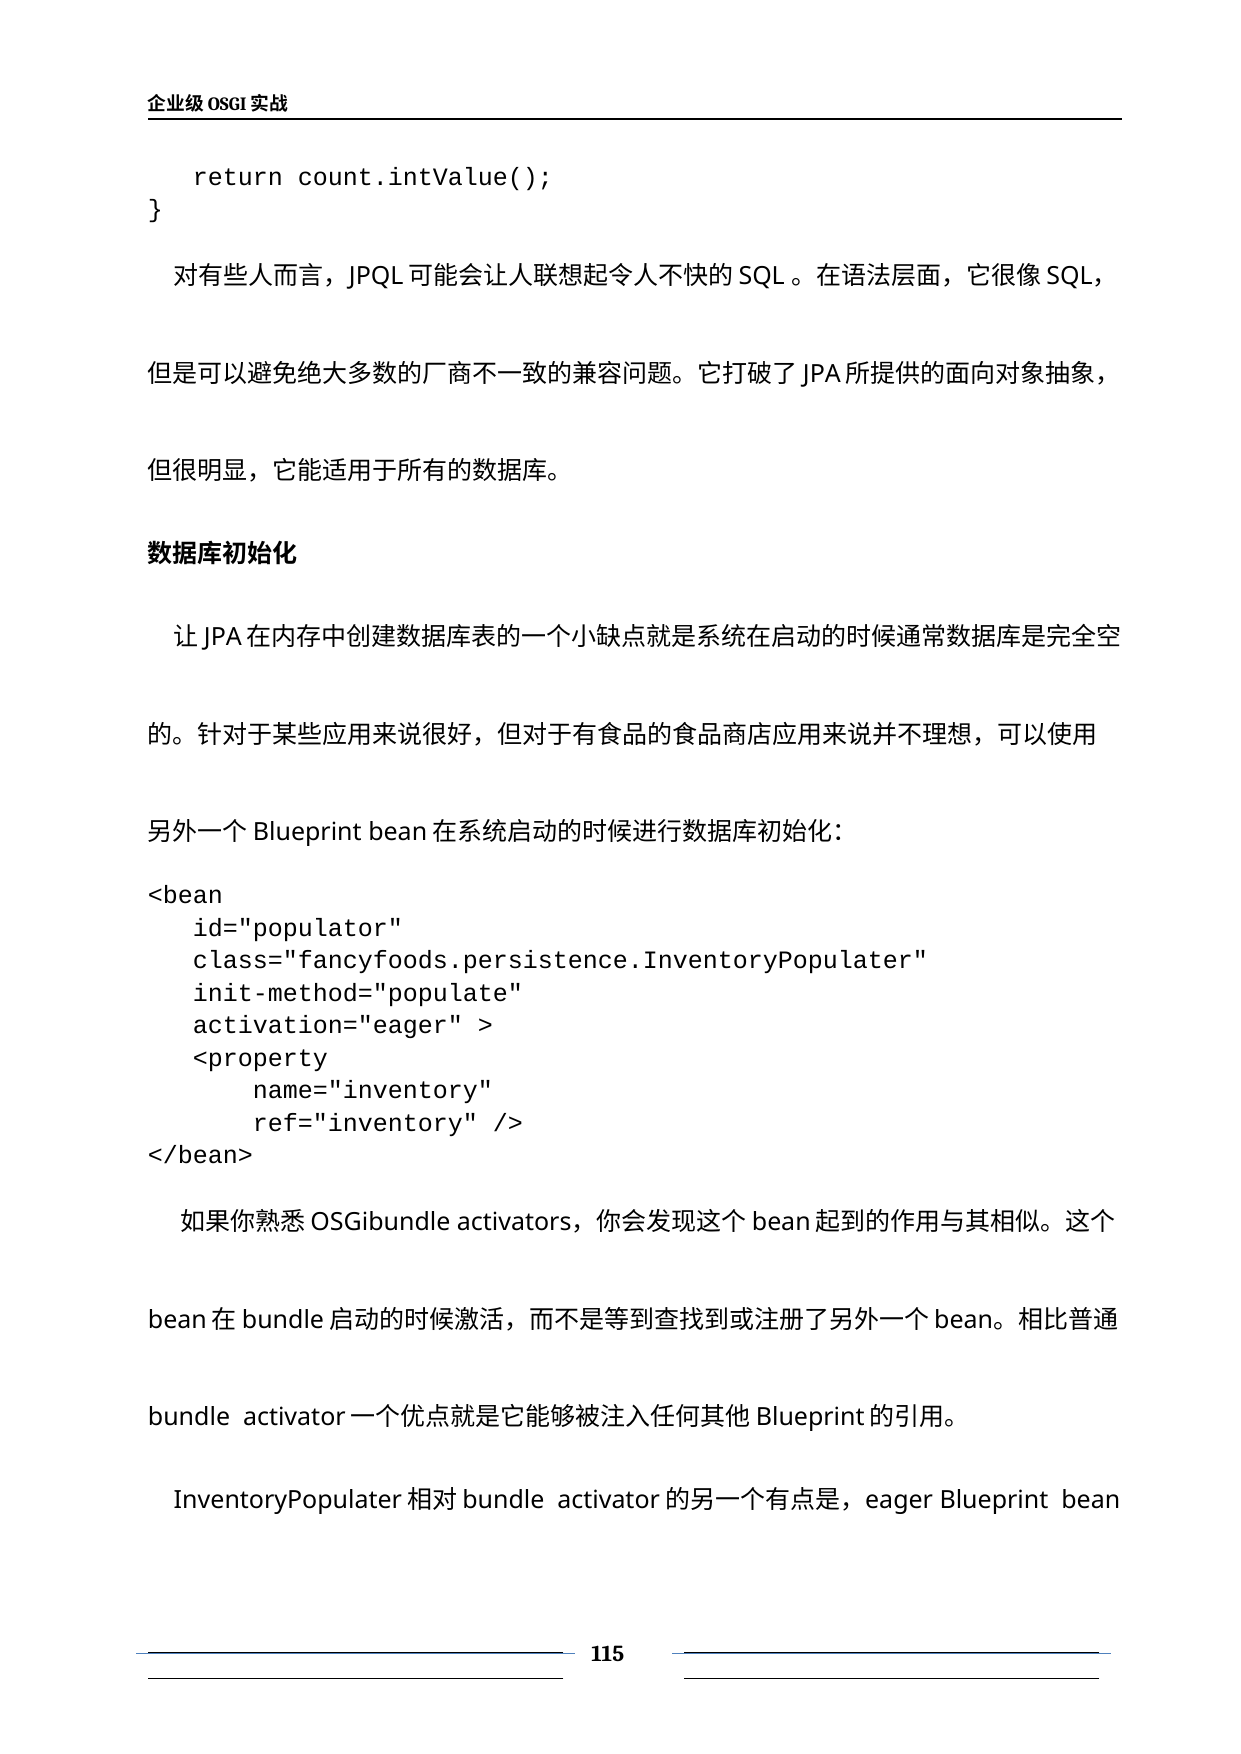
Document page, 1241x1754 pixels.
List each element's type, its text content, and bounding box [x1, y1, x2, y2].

text id="populator" [148, 913, 1122, 946]
text return count.intValue(); [148, 162, 1122, 194]
text } [148, 194, 1122, 227]
text 数据库初始化 [148, 519, 1122, 584]
text <bean [148, 881, 1122, 913]
text </bean> [148, 1141, 1122, 1173]
text class="fancyfoods.persistence.InventoryPopulater" [148, 946, 1122, 978]
text 对有些人而言，JPQL可能会让人联想起令人不快的SQL 。在语法层面，它很像SQL，但是可以避免绝大多数的厂商不一致的兼容问题。它打破了JPA所提供的面向对象抽象，但很明显，它能适用于所有的数据库。 [148, 241, 1122, 501]
text init-method="populate" [148, 978, 1122, 1011]
text <property [148, 1043, 1122, 1076]
text activation="eager" > [148, 1011, 1122, 1043]
text 如果你熟悉OSGibundle activators，你会发现这个bean起到的作用与其相似。这个bean在bundle启动的时候激活，而不是等到查找到或注册了另外一个bean。相比普通bundle activator一个优点就是它能够被注入任何其他Blueprint的引用。 [148, 1187, 1122, 1447]
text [148, 1465, 1122, 1530]
text name="inventory" [148, 1076, 1122, 1108]
text ref="inventory" /> [148, 1108, 1122, 1141]
text 让JPA在内存中创建数据库表的一个小缺点就是系统在启动的时候通常数据库是完全空的。针对于某些应用来说很好，但对于有食品的食品商店应用来说并不理想，可以使用另外一个Blueprint bean在系统启动的时候进行数据库初始化： [148, 602, 1122, 862]
